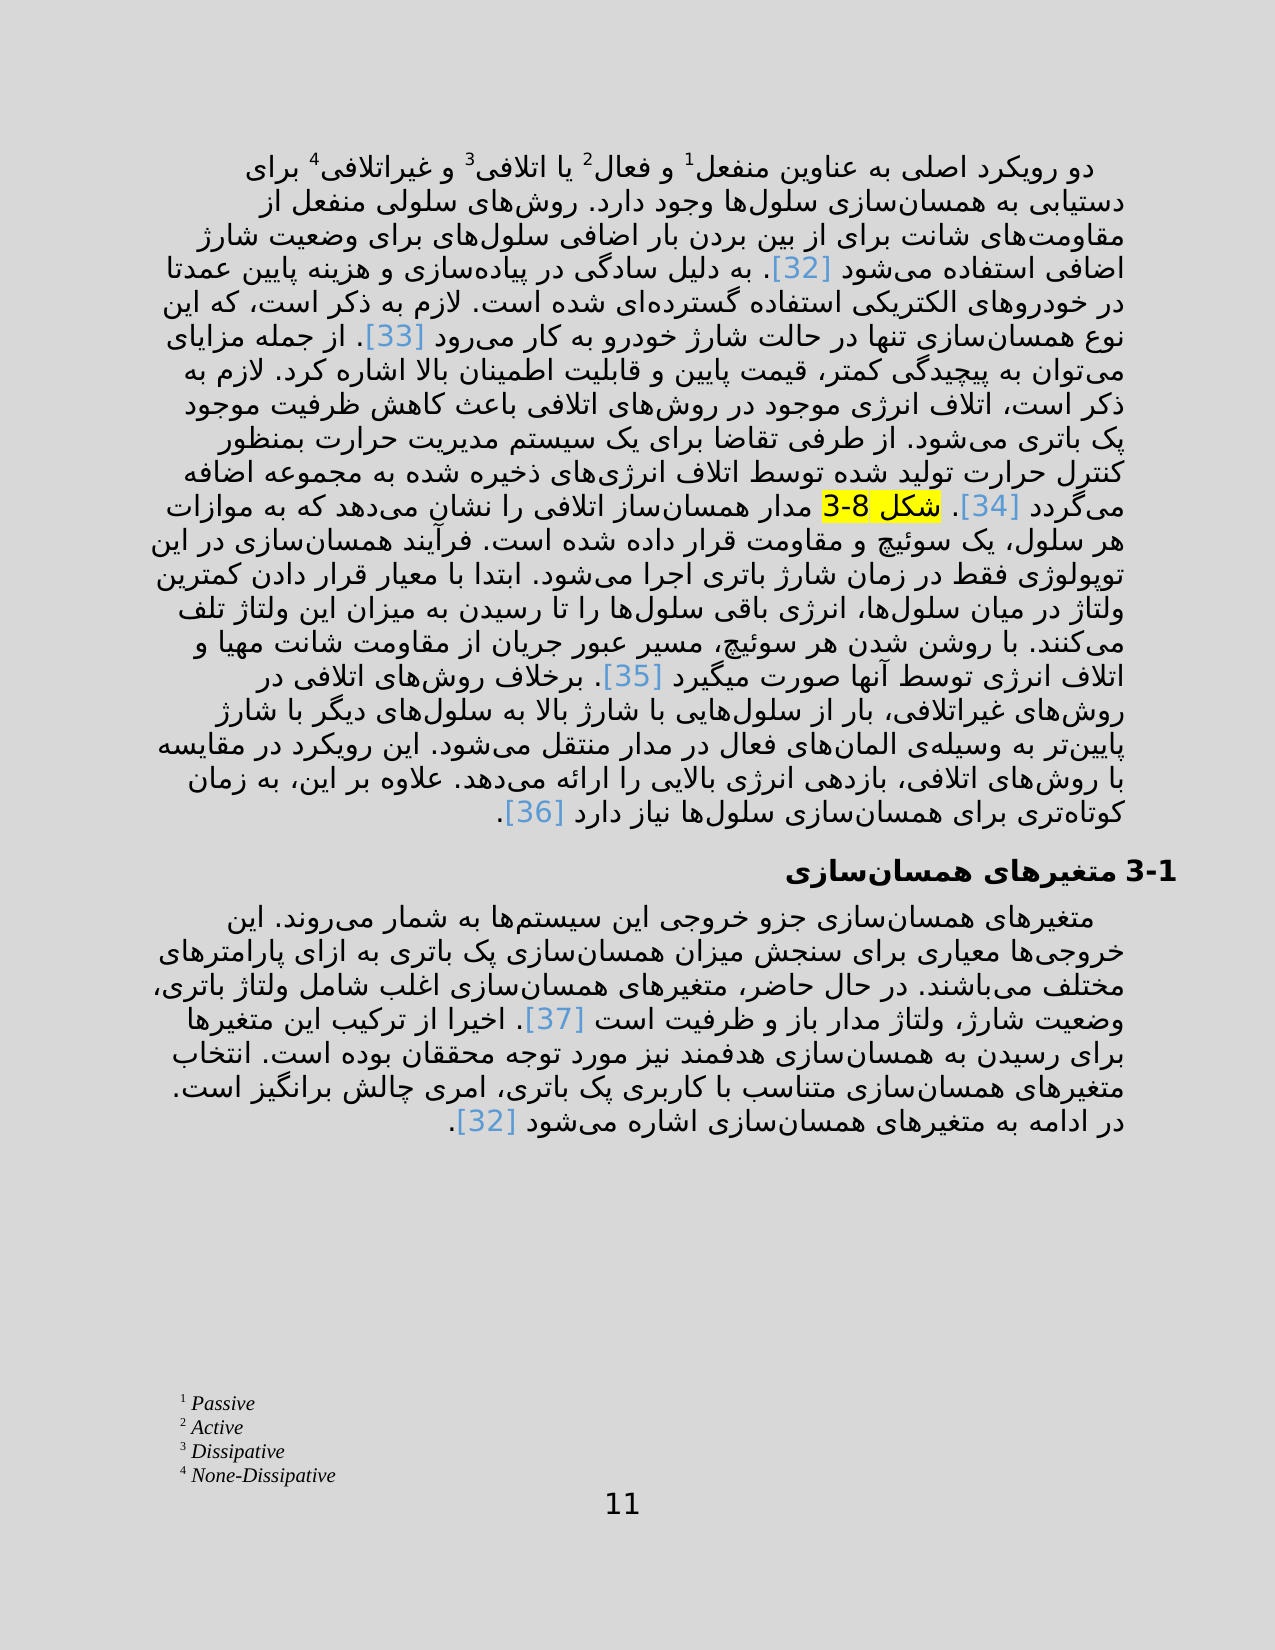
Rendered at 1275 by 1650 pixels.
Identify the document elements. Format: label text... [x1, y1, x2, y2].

text متغیرهای همسان‌سازی جزو خروجی این سیستم‌ها به شمار می‌روند. این خروجی‌ها معیاری برای سنجش میزان همسان‌سازی پک باتری به ازای پارامتر‌های مختلف می‌باشند. در حال حاضر، متغیرهای همسان‌سازی اغلب شامل ولتاژ باتری، وضعیت شارژ، ولتاژ مدار باز و ظرفیت است [37]. اخیرا از ترکیب این متغیر‌ها برای رسیدن به همسان‌سازی هدفمند نیز مورد توجه محققان بوده است. انتخاب متغیرهای همسان‌سازی متناسب با کاربری پک باتری، امری چالش برانگیز است. در ادامه به متغیر‌های همسان‌سازی اشاره می‌شود [32]. [150, 901, 1125, 1138]
text متغیرهای همسان‌سازی [150, 854, 1125, 888]
